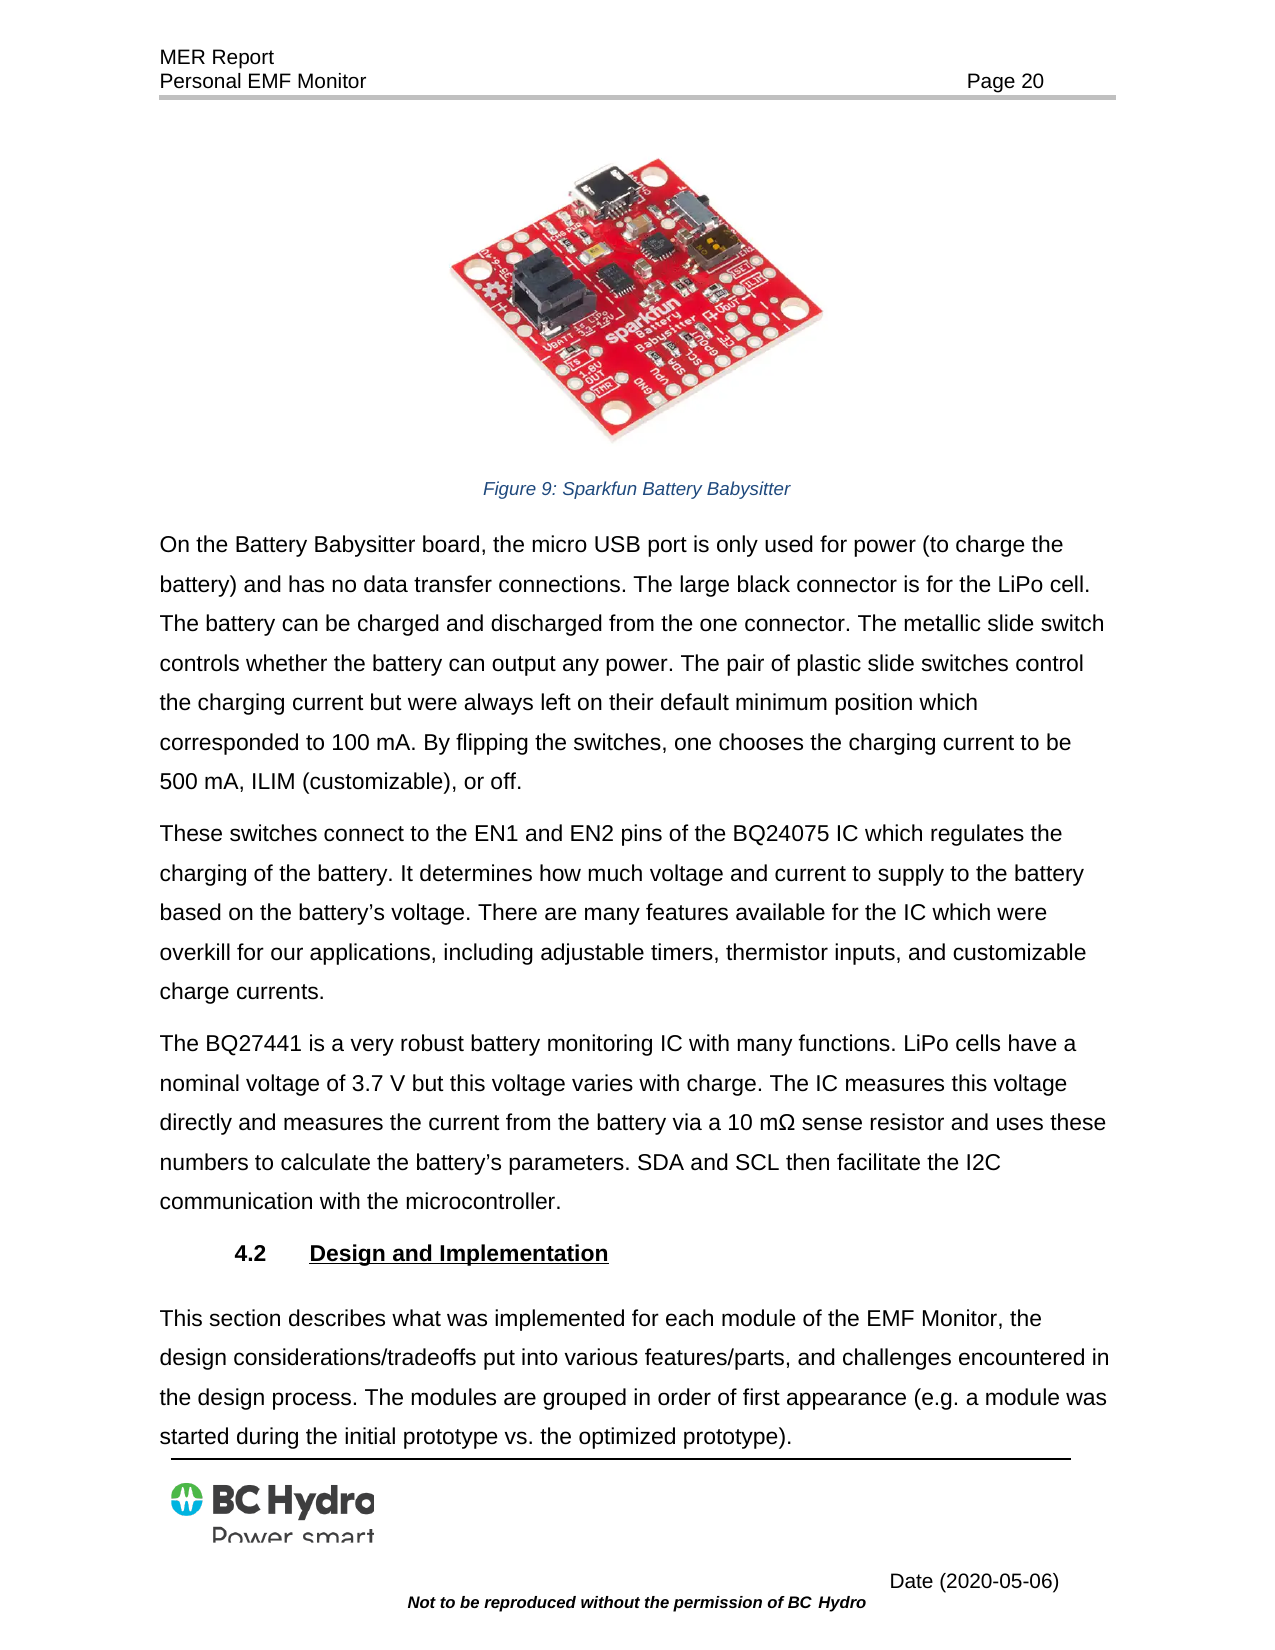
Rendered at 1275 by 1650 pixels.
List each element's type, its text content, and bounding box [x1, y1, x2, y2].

text On the Battery Babysitter board, the micro USB port is only used for power (to charge the battery) and has no data transfer connections. The large black connector is for the LiPo cell. The battery can be charged and discharged from the one connector. The metallic slide switch controls whether the battery can output any power. The pair of plastic slide switches control the charging current but were always left on their default minimum position which corresponded to 100 mA. By flipping the switches, one chooses the charging current to be 500 mA, ILIM (customizable), or off. [159, 531, 1116, 794]
text Figure 9: Sparkfun Battery Babysitter [159, 478, 1116, 500]
text These switches connect to the EN1 and EN2 pins of the BQ24075 IC which regulates the charging of the battery. It determines how much voltage and current to supply to the battery based on the battery’s voltage. There are many features available for the IC which were overkill for our applications, including adjustable timers, thermistor inputs, and customizable charge currents. [159, 820, 1116, 1004]
text This section describes what was implemented for each module of the EMF Monitor, the design considerations/tradeoffs put into various features/parts, and challenges encountered in the design process. The modules are grouped in order of first appearance (e.g. a module was started during the initial prototype vs. the optimized prototype). [159, 1304, 1116, 1449]
text The BQ27441 is a very robust battery monitoring IC with many functions. LiPo cells have a nominal voltage of 3.7 V but this voltage varies with charge. The IC measures this voltage directly and measures the current from the battery via a 10 mΩ sense resistor and uses these numbers to calculate the battery’s parameters. SDA and SCL then facilitate the I2C communication with the microcontroller. [159, 1030, 1116, 1214]
subtitle Design and Implementation [234, 1240, 1116, 1266]
picture [446, 150, 829, 454]
